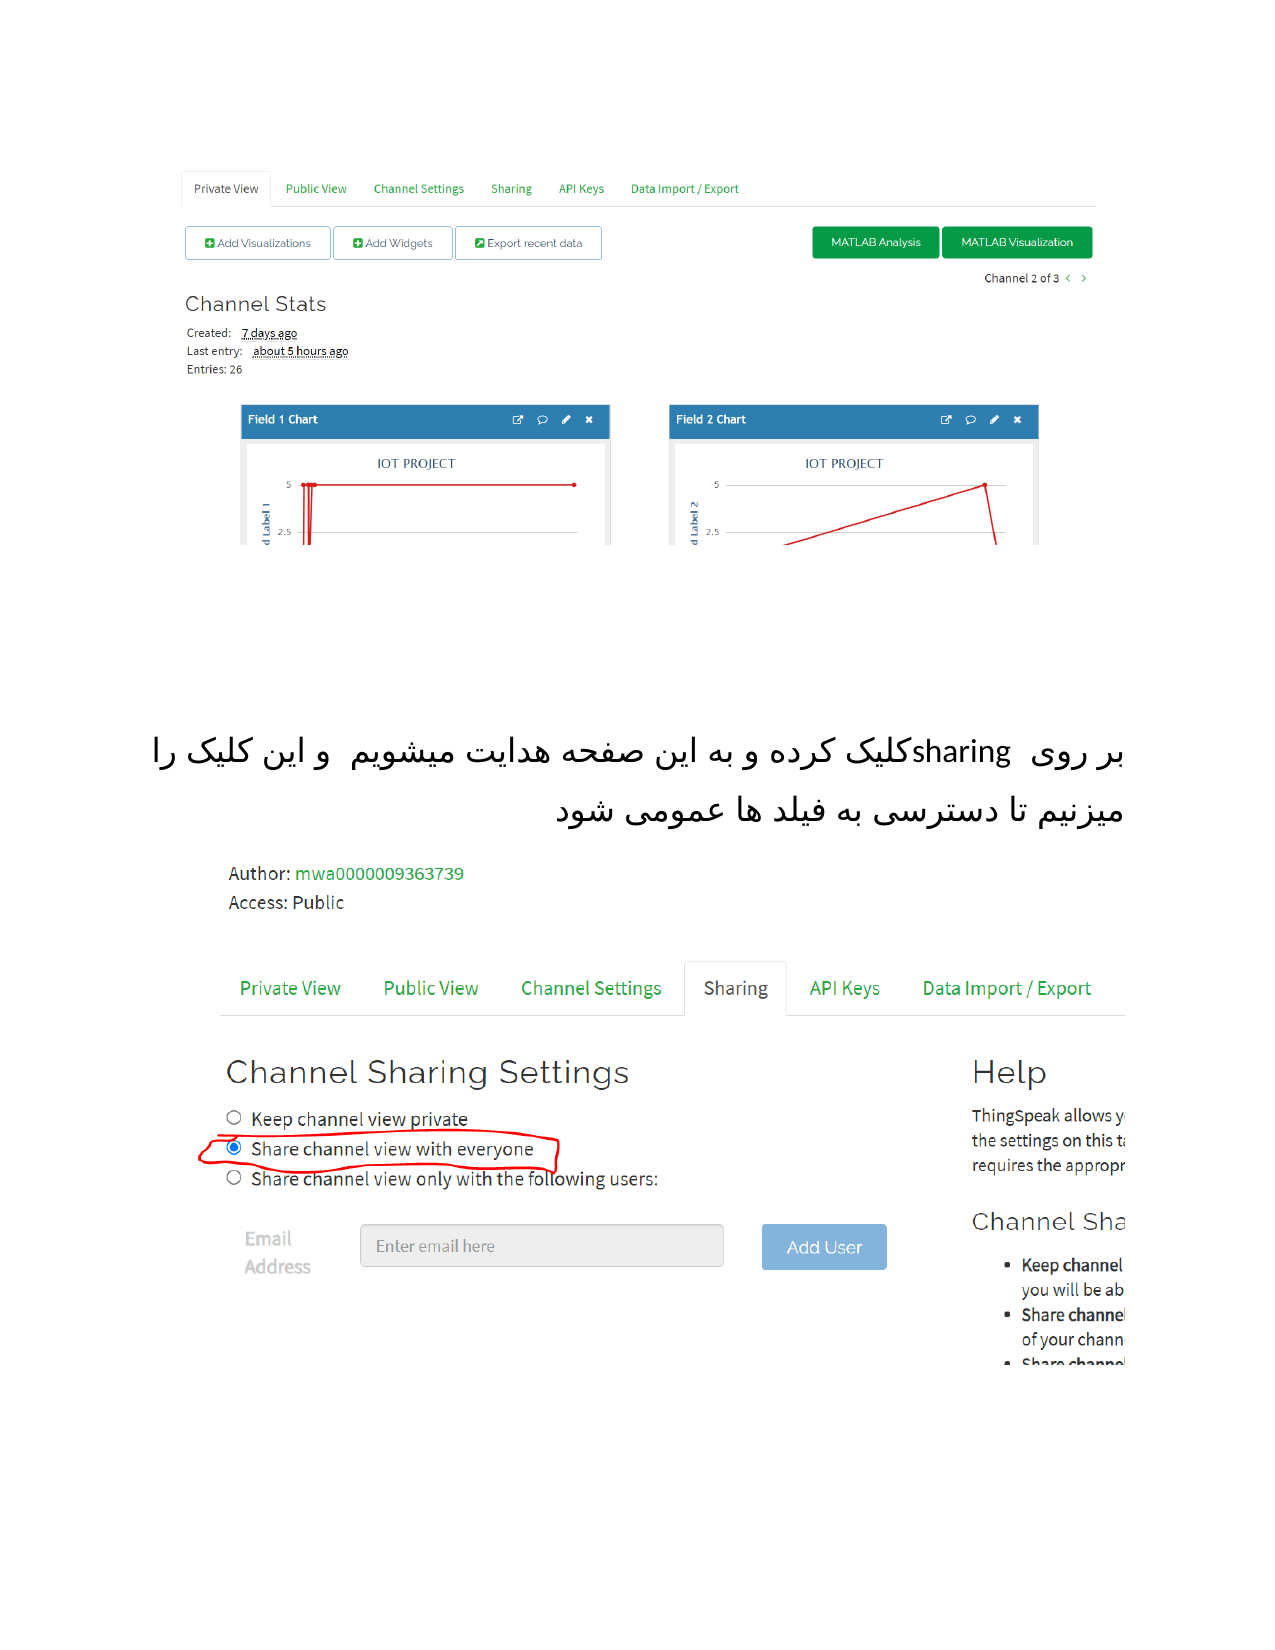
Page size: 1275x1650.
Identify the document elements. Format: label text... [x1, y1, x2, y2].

picture [150, 150, 1125, 545]
picture [150, 864, 1125, 1365]
text بر روی sharingکلیک کرده و به این صفحه هدایت میشویم و این کلیک را میزنیم تا دسترسی به فیلد ها عمومی شود [150, 730, 1125, 829]
